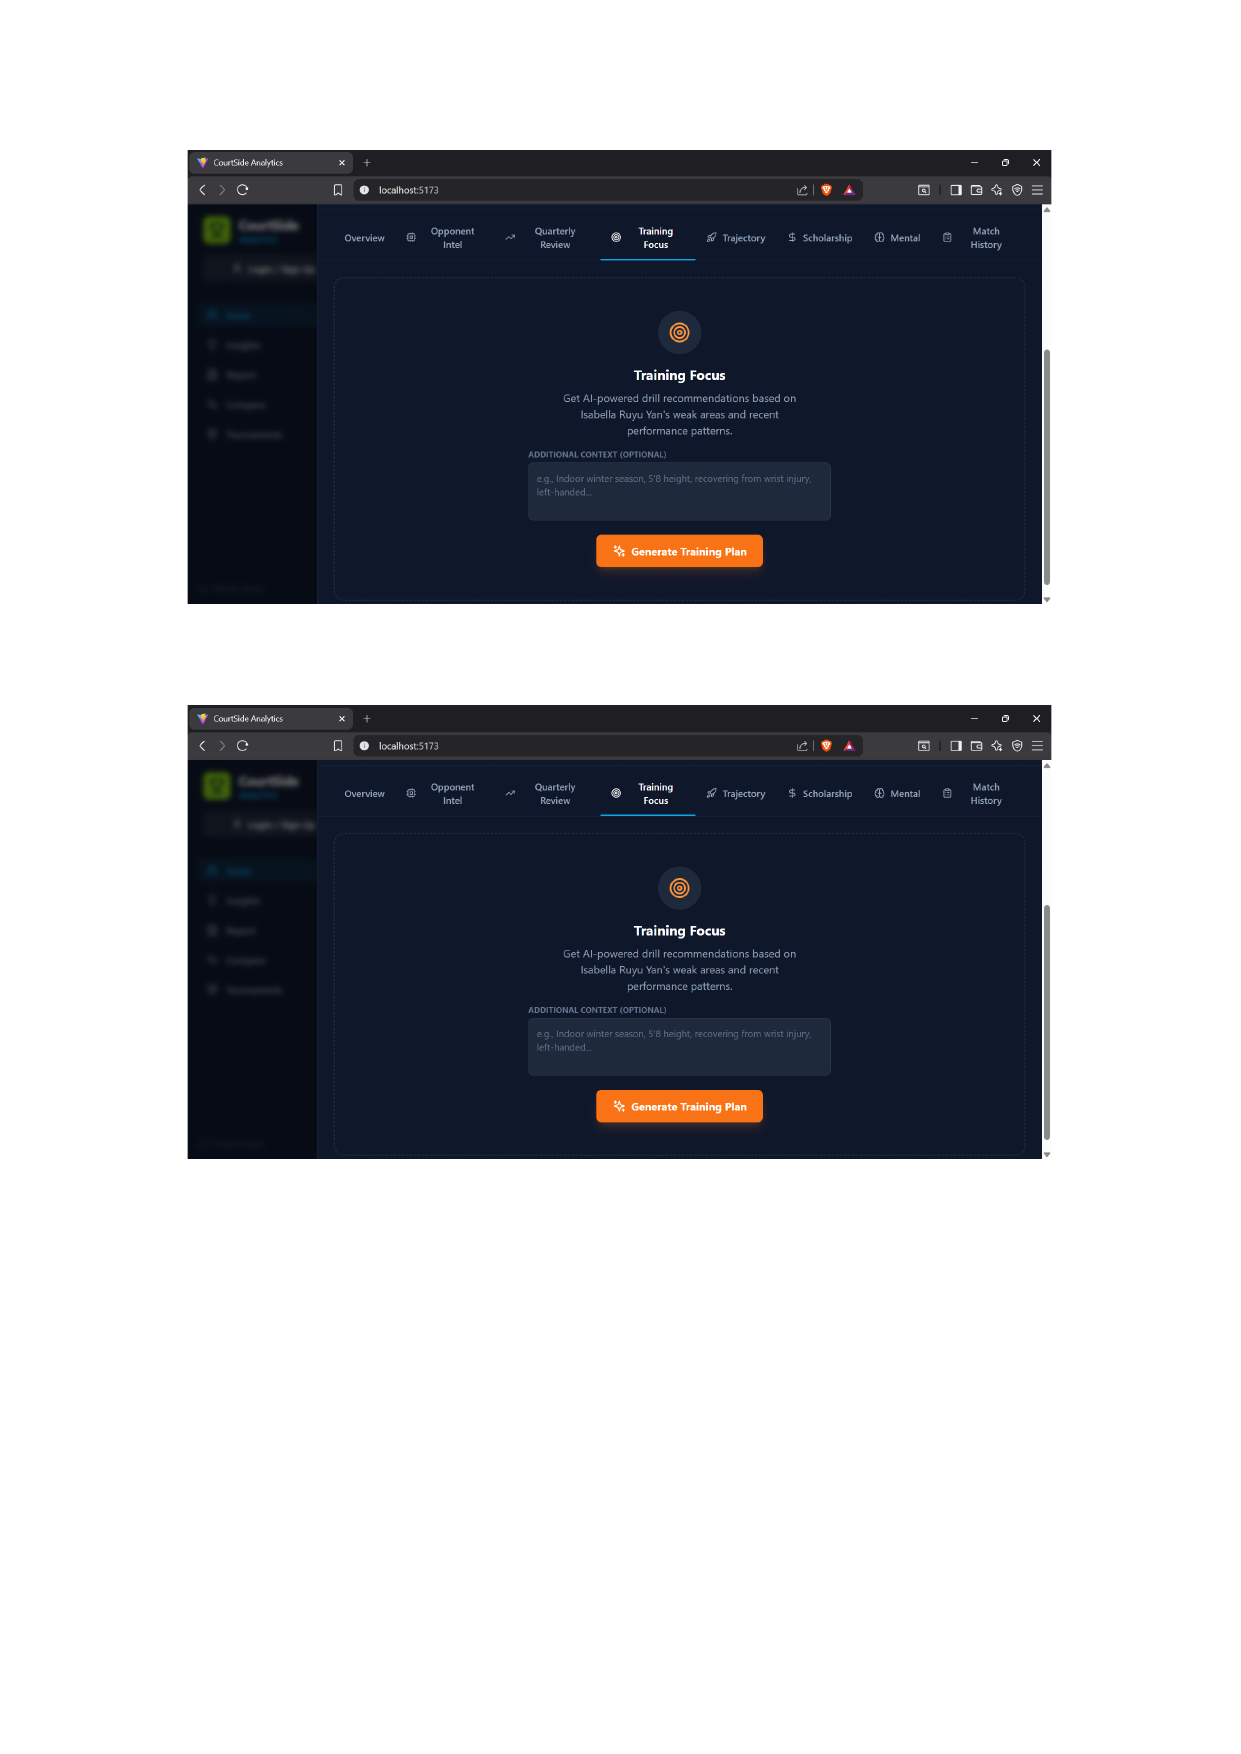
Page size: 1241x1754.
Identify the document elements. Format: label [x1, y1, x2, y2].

picture [187, 150, 1052, 604]
picture [187, 705, 1052, 1159]
